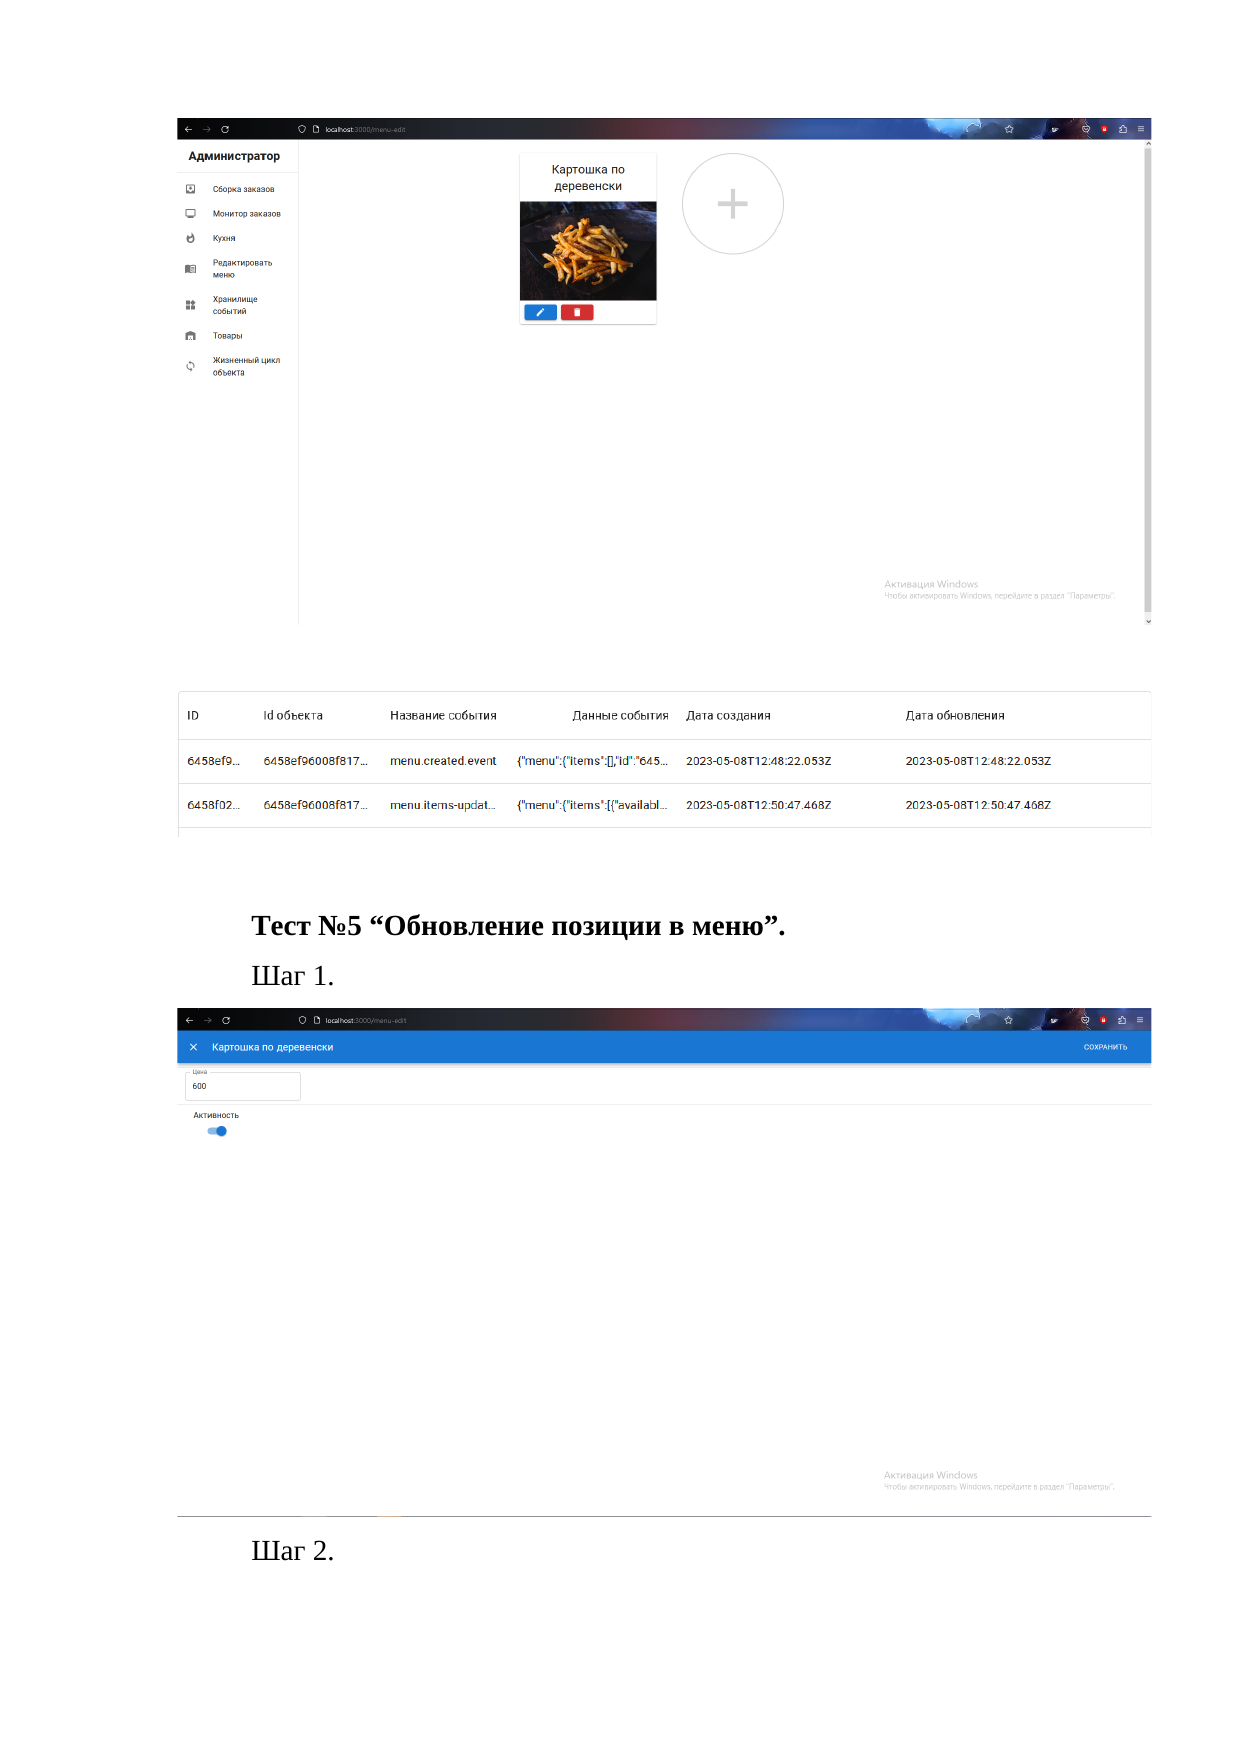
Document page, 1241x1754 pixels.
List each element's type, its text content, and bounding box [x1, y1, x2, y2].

text Шаг 1. [177, 958, 1152, 992]
picture [177, 1008, 1152, 1517]
text Шаг 2. [177, 1533, 1152, 1567]
subtitle Тест №5 “Обновление позиции в меню”. [177, 908, 1152, 942]
picture [177, 691, 1152, 837]
picture [177, 118, 1152, 625]
